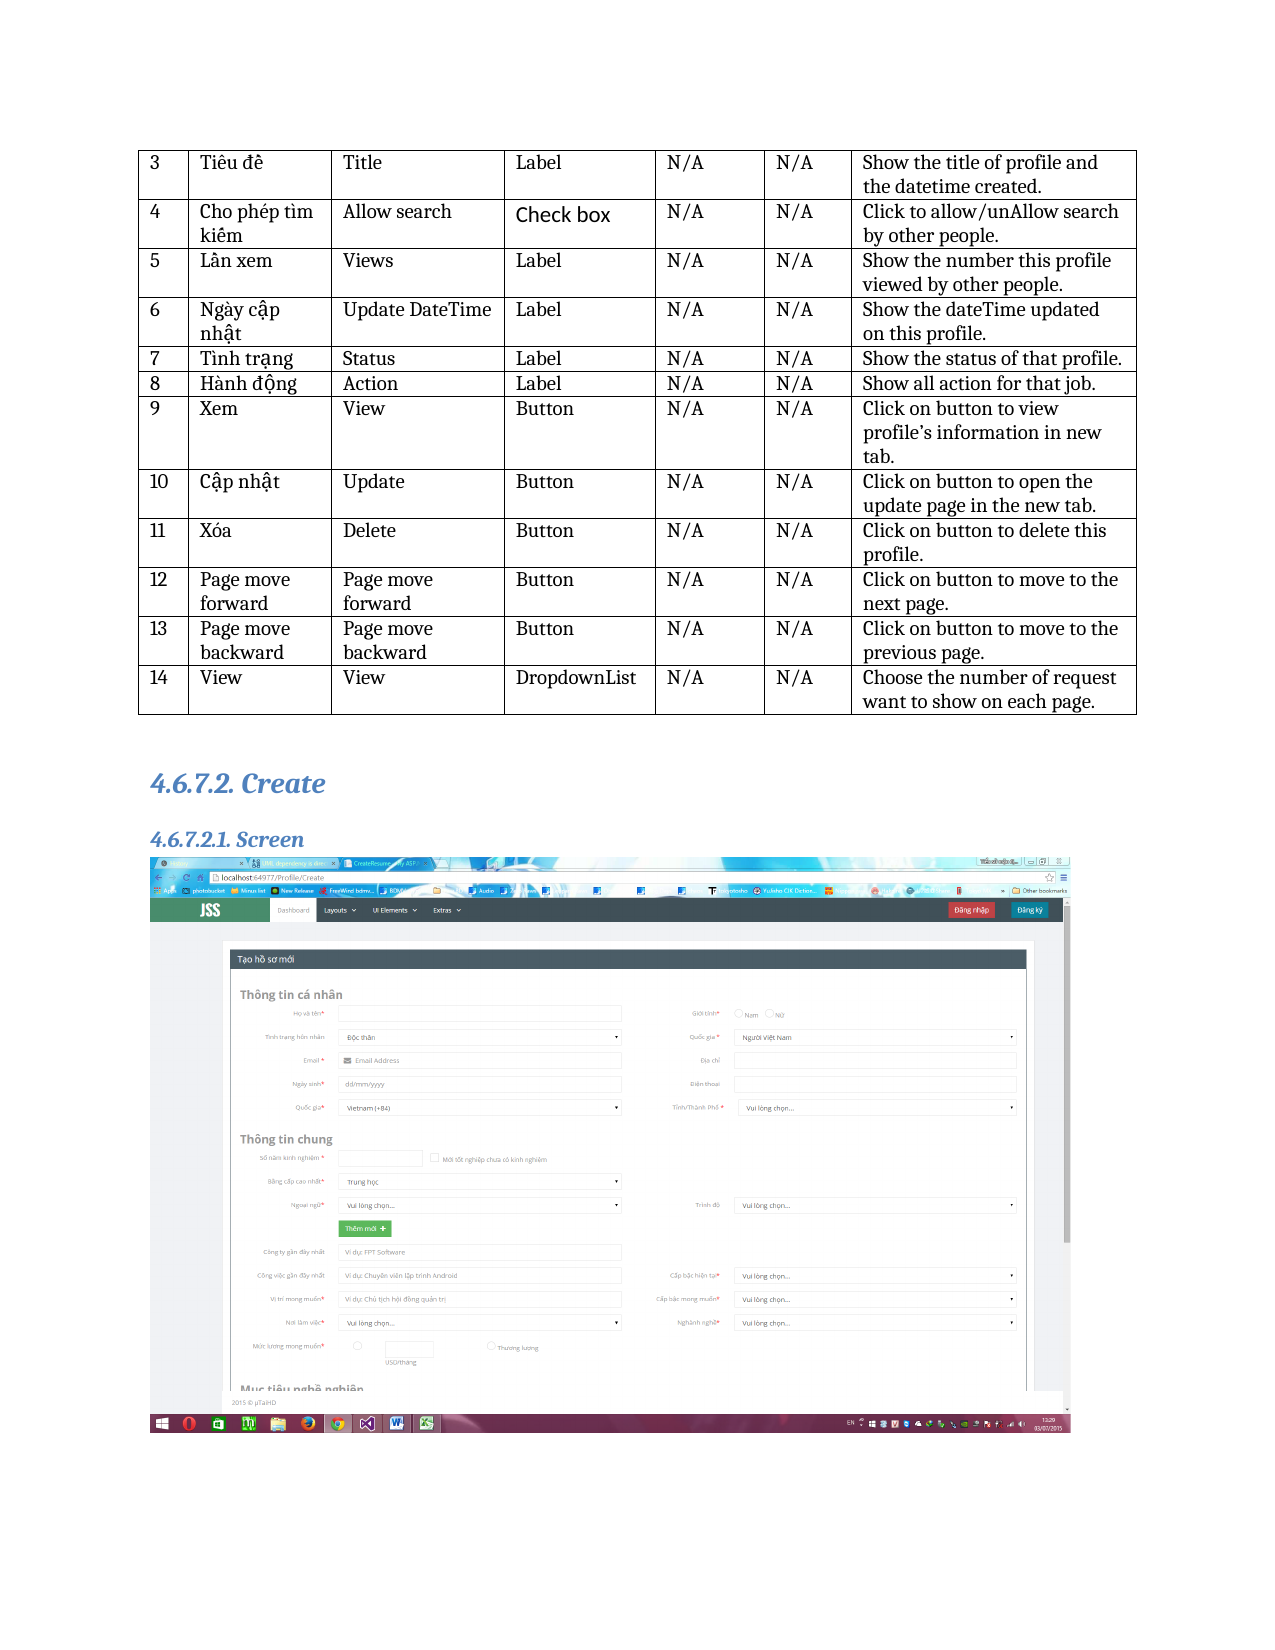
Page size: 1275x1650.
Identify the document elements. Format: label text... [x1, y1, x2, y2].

table_cell N/A [656, 372, 764, 396]
table_cell Show the number this profile viewed by other people. [852, 249, 1136, 297]
table_cell 12 [139, 568, 188, 616]
table_cell N/A [656, 617, 764, 664]
table_cell Label [505, 249, 655, 297]
table_cell Views [332, 249, 504, 297]
table_cell Click on button to move to the previous page. [852, 617, 1136, 664]
table_cell Choose the number of request want to show on each page. [852, 666, 1136, 713]
table_cell Button [505, 617, 655, 664]
table_cell Label [505, 372, 655, 396]
table_cell 8 [139, 372, 188, 396]
table_cell Click on button to open the update page in the new tab. [852, 470, 1136, 518]
table_cell N/A [656, 666, 764, 713]
table_cell Delete [332, 519, 504, 567]
table_cell DropdownList [505, 666, 655, 713]
table_cell Show the status of that profile. [852, 347, 1136, 371]
table_cell 6 [139, 298, 188, 346]
table_cell Action [332, 372, 504, 396]
table_cell N/A [765, 470, 851, 518]
table_cell N/A [765, 151, 851, 199]
table_cell View [332, 666, 504, 713]
table_cell N/A [656, 347, 764, 371]
table_cell N/A [656, 519, 764, 567]
table_cell Label [505, 347, 655, 371]
table_cell Label [505, 151, 655, 199]
table_cell N/A [765, 298, 851, 346]
table_cell Click on button to view profile’s information in new tab. [852, 397, 1136, 469]
table_cell 3 [139, 151, 188, 199]
table_cell Update [332, 470, 504, 518]
table_cell Allow search [332, 200, 504, 248]
table_cell 5 [139, 249, 188, 297]
table_cell N/A [765, 397, 851, 469]
table_cell N/A [656, 470, 764, 518]
table_cell Button [505, 470, 655, 518]
table_cell 7 [139, 347, 188, 371]
table_cell Xóa [189, 519, 331, 567]
table_cell Tiêu đề [189, 151, 331, 199]
table_cell N/A [765, 617, 851, 664]
table_cell Click to allow/unAllow search by other people. [852, 200, 1136, 248]
table_cell Label [505, 298, 655, 346]
table_cell N/A [765, 519, 851, 567]
table_cell N/A [765, 347, 851, 371]
table_cell Title [332, 151, 504, 199]
table_cell Cập nhật [189, 470, 331, 518]
table_cell Show the dateTime updated on this profile. [852, 298, 1136, 346]
table_cell 4 [139, 200, 188, 248]
table_cell Ngày cập nhật [189, 298, 331, 346]
table_cell Page move forward [189, 568, 331, 616]
table_cell Show the title of profile and the datetime created. [852, 151, 1136, 199]
table_cell 14 [139, 666, 188, 713]
table_cell Show all action for that job. [852, 372, 1136, 396]
table_cell Update DateTime [332, 298, 504, 346]
table_cell Page move forward [332, 568, 504, 616]
table_cell Cho phép tìm kiếm [189, 200, 331, 248]
table_cell Xem [189, 397, 331, 469]
table_cell Click on button to move to the next page. [852, 568, 1136, 616]
table_cell View [189, 666, 331, 713]
table_cell Button [505, 397, 655, 469]
table_cell N/A [765, 372, 851, 396]
table_cell Check box [505, 200, 655, 248]
table_cell 10 [139, 470, 188, 518]
table_cell N/A [656, 298, 764, 346]
table_cell N/A [656, 249, 764, 297]
table_cell Tình trạng [189, 347, 331, 371]
table_cell N/A [656, 568, 764, 616]
table_cell Page move backward [332, 617, 504, 664]
table_cell Click on button to delete this profile. [852, 519, 1136, 567]
table_cell 13 [139, 617, 188, 664]
table_cell Button [505, 519, 655, 567]
table_cell N/A [765, 249, 851, 297]
subtitle 4.6.7.2. Create [150, 768, 1125, 801]
table_cell Status [332, 347, 504, 371]
table_cell Page move backward [189, 617, 331, 664]
table_cell Hành động [189, 372, 331, 396]
table_cell 11 [139, 519, 188, 567]
table_cell N/A [656, 151, 764, 199]
table_cell Lần xem [189, 249, 331, 297]
table_cell N/A [765, 200, 851, 248]
table_cell View [332, 397, 504, 469]
table_cell N/A [656, 200, 764, 248]
table_cell N/A [765, 666, 851, 713]
subtitle 4.6.7.2.1. Screen [150, 827, 1125, 853]
table_cell Button [505, 568, 655, 616]
table_cell 9 [139, 397, 188, 469]
table_cell N/A [656, 397, 764, 469]
table_cell N/A [765, 568, 851, 616]
picture [150, 857, 1071, 1433]
